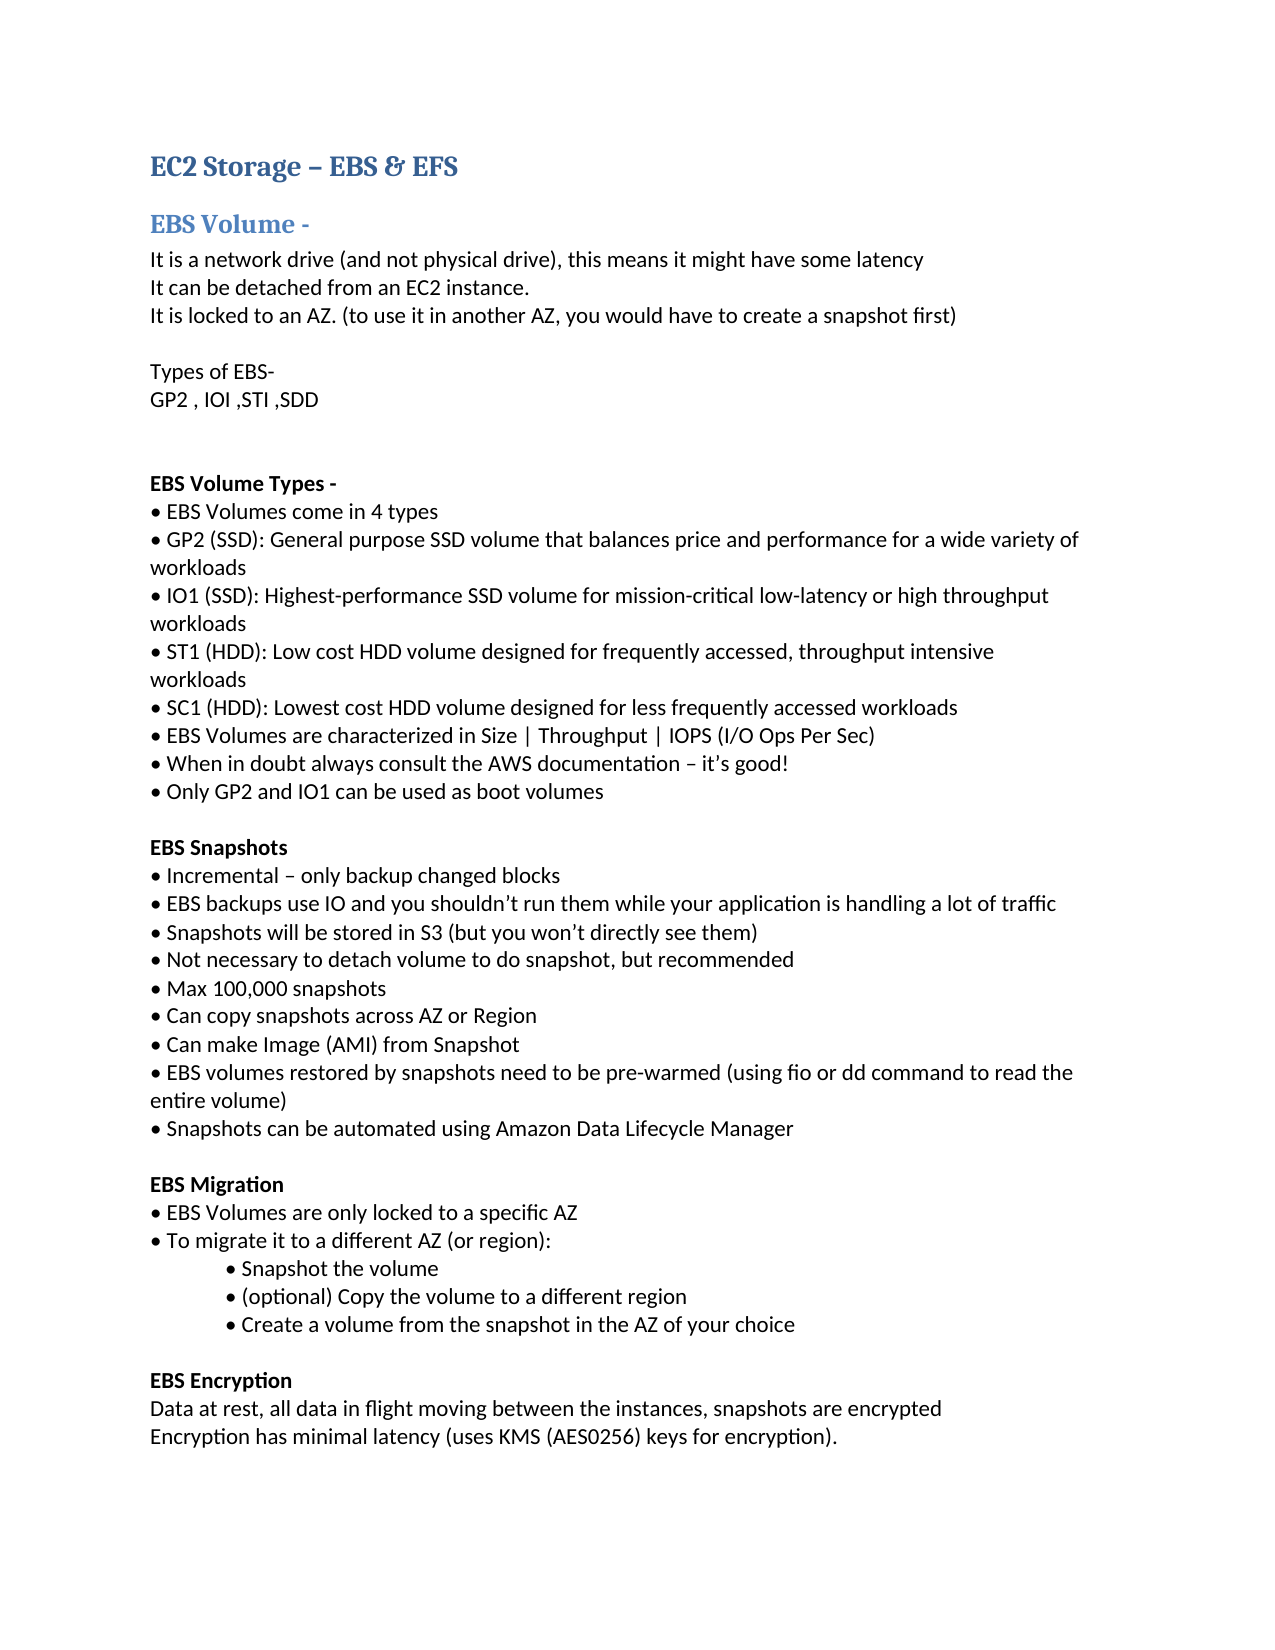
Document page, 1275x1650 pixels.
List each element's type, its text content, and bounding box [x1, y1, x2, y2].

text GP2 , IOI ,STI ,SDD [150, 385, 1125, 413]
text • EBS volumes restored by snapshots need to be pre-warmed (using fio or dd command to read the entire volume) [150, 1058, 1125, 1114]
text It is locked to an AZ. (to use it in another AZ, you would have to create a snapshot first) [150, 301, 1125, 329]
text • To migrate it to a different AZ (or region): [150, 1226, 1125, 1254]
text It can be detached from an EC2 instance. [150, 273, 1125, 301]
text • Create a volume from the snapshot in the AZ of your choice [225, 1310, 1125, 1338]
text • EBS Volumes come in 4 types [150, 497, 1125, 525]
text workloads [150, 665, 1125, 693]
text • EBS backups use IO and you shouldn’t run them while your application is handling a lot of traffic [150, 889, 1125, 918]
text Data at rest, all data in flight moving between the instances, snapshots are encrypted [150, 1394, 1125, 1422]
text • When in doubt always consult the AWS documentation – it’s good! [150, 749, 1125, 777]
subtitle EC2 Storage – EBS & EFS [150, 150, 1125, 183]
text • EBS Volumes are characterized in Size | Throughput | IOPS (I/O Ops Per Sec) [150, 721, 1125, 749]
text • SC1 (HDD): Lowest cost HDD volume designed for less frequently accessed workloads [150, 693, 1125, 721]
text • Not necessary to detach volume to do snapshot, but recommended [150, 946, 1125, 974]
text • Snapshots can be automated using Amazon Data Lifecycle Manager [150, 1114, 1125, 1142]
text EBS Volume Types - [150, 469, 1125, 497]
text • EBS Volumes are only locked to a specific AZ [150, 1198, 1125, 1226]
text • Incremental – only backup changed blocks [150, 862, 1125, 889]
text • Can make Image (AMI) from Snapshot [150, 1030, 1125, 1058]
text It is a network drive (and not physical drive), this means it might have some latency [150, 245, 1125, 273]
text • Max 100,000 snapshots [150, 974, 1125, 1002]
text • Snapshots will be stored in S3 (but you won’t directly see them) [150, 918, 1125, 946]
text EBS Migration [150, 1170, 1125, 1198]
text EBS Encryption [150, 1366, 1125, 1394]
text • IO1 (SSD): Highest-performance SSD volume for mission-critical low-latency or high throughput workloads [150, 581, 1125, 637]
text • Can copy snapshots across AZ or Region [150, 1002, 1125, 1030]
text Encryption has minimal latency (uses KMS (AES0256) keys for encryption). [150, 1422, 1125, 1450]
text • Snapshot the volume [225, 1254, 1125, 1282]
text • GP2 (SSD): General purpose SSD volume that balances price and performance for a wide variety of workloads [150, 525, 1125, 581]
text • Only GP2 and IO1 can be used as boot volumes [150, 777, 1125, 806]
subtitle EBS Volume - [150, 209, 1125, 241]
text Types of EBS- [150, 357, 1125, 385]
text • (optional) Copy the volume to a different region [225, 1282, 1125, 1310]
text • ST1 (HDD): Low cost HDD volume designed for frequently accessed, throughput intensive [150, 637, 1125, 665]
text EBS Snapshots [150, 833, 1125, 862]
